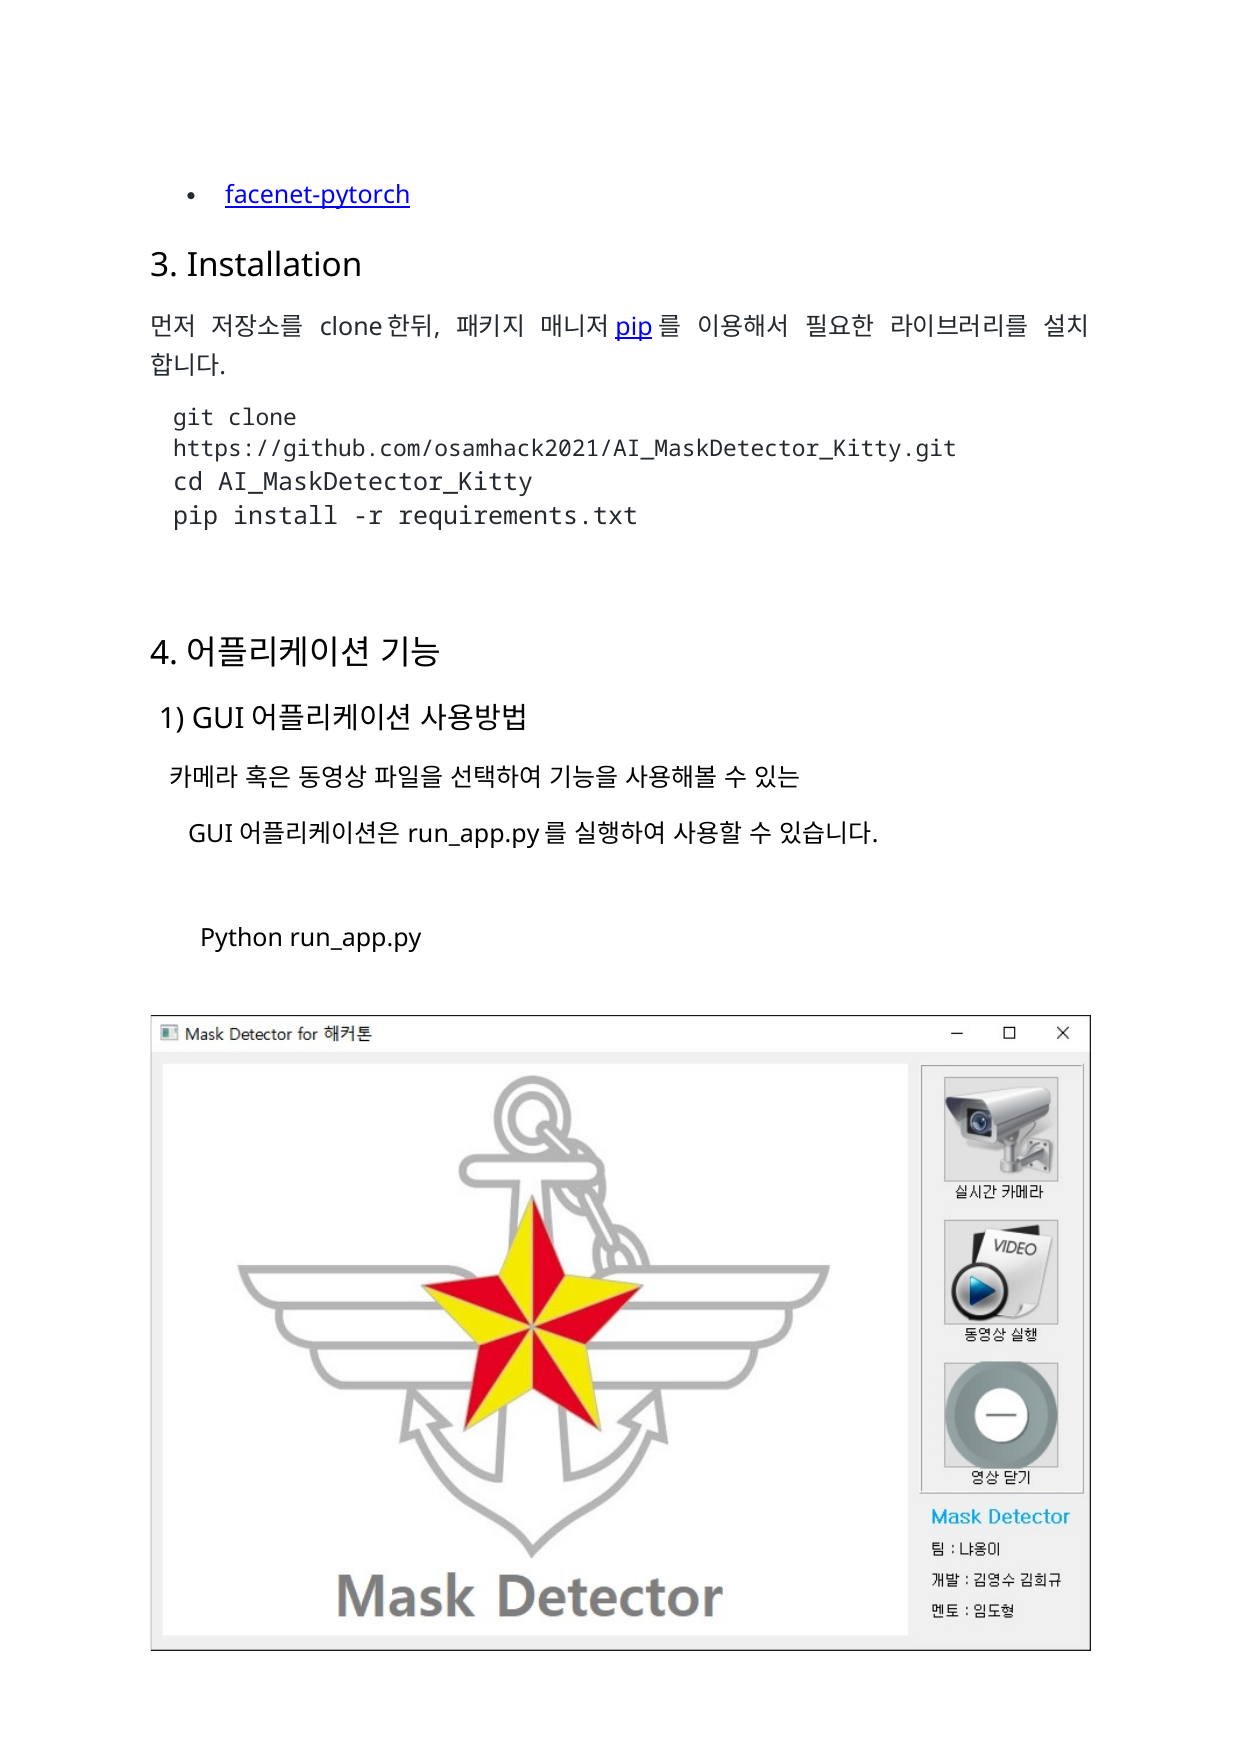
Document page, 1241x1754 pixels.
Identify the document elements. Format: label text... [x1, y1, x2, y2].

text Python run_app.py [150, 919, 1090, 953]
text 3. Installation [150, 240, 1090, 286]
list facenet-pytorch [187, 177, 1090, 211]
text git clone https://github.com/osamhack2021/AI_MaskDetector_Kitty.git [173, 401, 1090, 463]
text GUI 어플리케이션은 run_app.py를 실행하여 사용할 수 있습니다. [150, 813, 1090, 849]
text cd AI_MaskDetector_Kitty [173, 463, 1090, 497]
text pip install -r requirements.txt [173, 497, 1090, 531]
text 카메라 혹은 동영상 파일을 선택하여 기능을 사용해볼 수 있는 [150, 758, 1090, 794]
text 1) GUI 어플리케이션 사용방법 [150, 695, 1090, 737]
picture [150, 1015, 1091, 1651]
text 먼저 저장소를 clone한뒤, 패키지 매니저 pip 를 이용해서 필요한 라이브러리를 설치 합니다. [150, 306, 1090, 381]
text 4. 어플리케이션 기능 [150, 626, 1090, 674]
